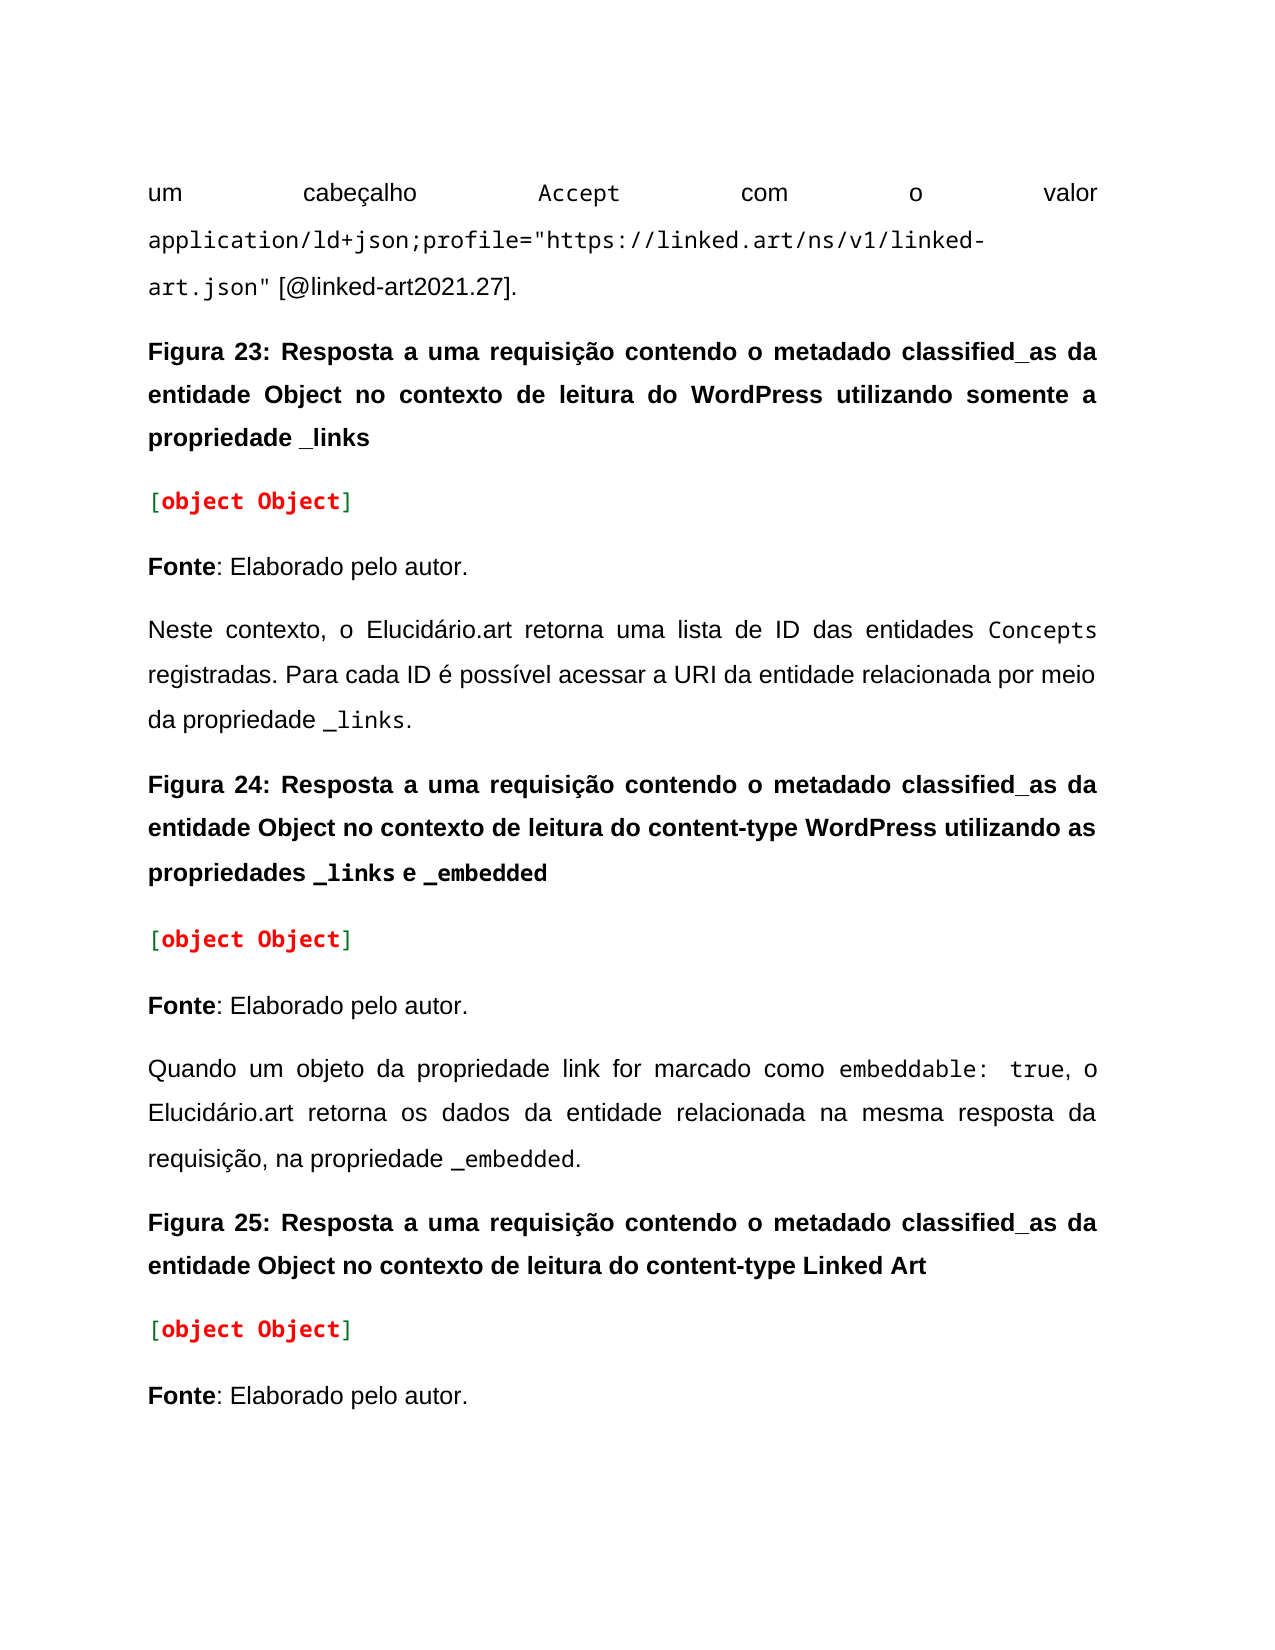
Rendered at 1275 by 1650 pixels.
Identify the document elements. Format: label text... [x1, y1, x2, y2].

text Figura 24: Resposta a uma requisição contendo o metadado classified_as da entidade Object no contexto de leitura do content-type WordPress utilizando as propriedades _links e _embedded [148, 770, 1098, 889]
text [object Object] [148, 485, 1098, 516]
text Fonte: Elaborado pelo autor. [148, 552, 1098, 581]
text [148, 177, 1098, 302]
text [object Object] [148, 923, 1098, 954]
text Fonte: Elaborado pelo autor. [148, 1381, 1098, 1410]
text Quando um objeto da propriedade link for marcado como embeddable: true, o Elucidário.art retorna os dados da entidade relacionada na mesma resposta da requisição, na propriedade _embedded. [148, 1053, 1098, 1174]
text Figura 23: Resposta a uma requisição contendo o metadado classified_as da entidade Object no contexto de leitura do WordPress utilizando somente a propriedade _links [148, 337, 1098, 452]
text [object Object] [148, 1313, 1098, 1344]
text Fonte: Elaborado pelo autor. [148, 991, 1098, 1019]
text Figura 25: Resposta a uma requisição contendo o metadado classified_as da entidade Object no contexto de leitura do content-type Linked Art [148, 1208, 1098, 1280]
text Neste contexto, o Elucidário.art retorna uma lista de ID das entidades Concepts registradas. Para cada ID é possível acessar a URI da entidade relacionada por meio da propriedade _links. [148, 614, 1098, 736]
